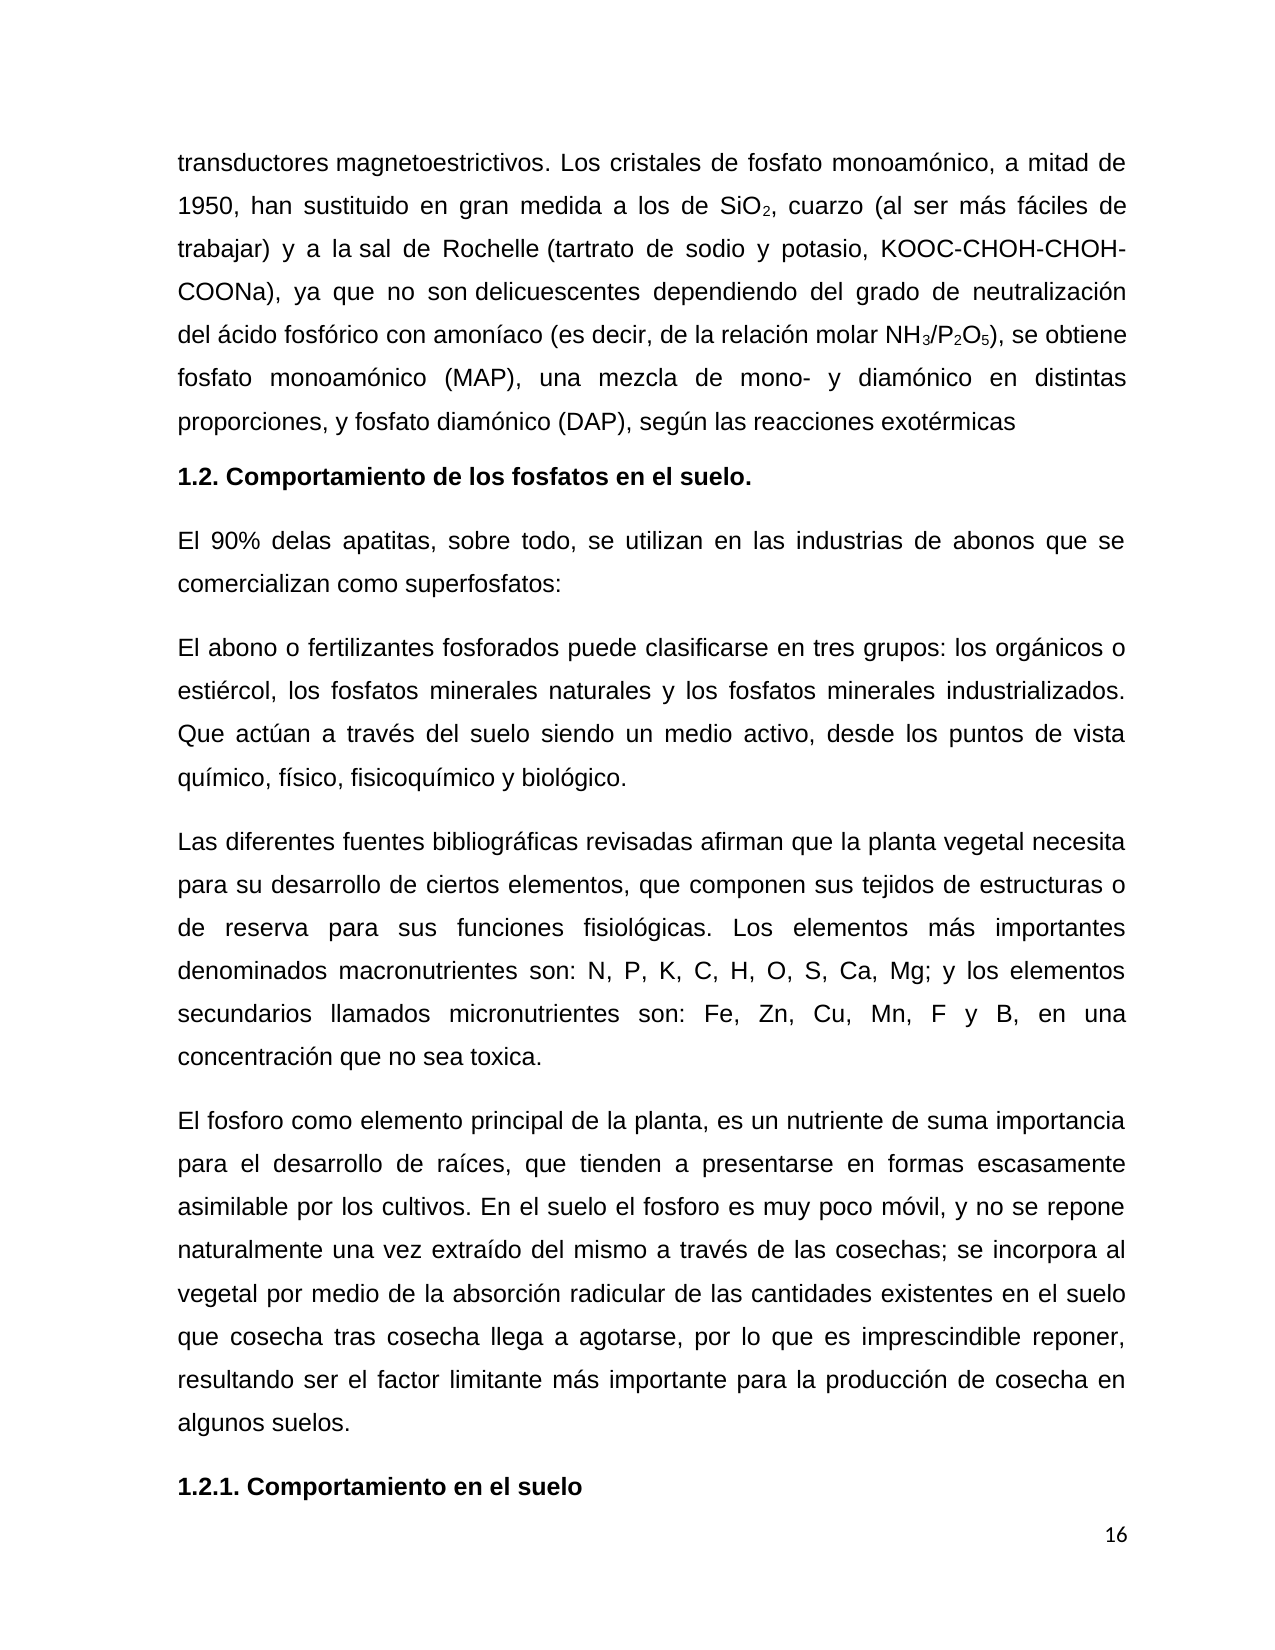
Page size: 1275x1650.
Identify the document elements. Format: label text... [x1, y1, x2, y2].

text El fosforo como elemento principal de la planta, es un nutriente de suma importancia para el desarrollo de raíces, que tienden a presentarse en formas escasamente asimilable por los cultivos. En el suelo el fosforo es muy poco móvil, y no se repone naturalmente una vez extraído del mismo a través de las cosechas; se incorpora al vegetal por medio de la absorción radicular de las cantidades existentes en el suelo que cosecha tras cosecha llega a agotarse, por lo que es imprescindible reponer, resultando ser el factor limitante más importante para la producción de cosecha en algunos suelos. [177, 1106, 1127, 1437]
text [177, 148, 1127, 435]
text Las diferentes fuentes bibliográficas revisadas afirman que la planta vegetal necesita para su desarrollo de ciertos elementos, que componen sus tejidos de estructuras o de reserva para sus funciones fisiológicas. Los elementos más importantes denominados macronutrientes son: N, P, K, C, H, O, S, Ca, Mg; y los elementos secundarios llamados micronutrientes son: Fe, Zn, Cu, Mn, F y B, en una concentración que no sea toxica. [177, 826, 1127, 1071]
text 1.2.1. Comportamiento en el suelo [177, 1472, 1127, 1501]
text El abono o fertilizantes fosforados puede clasificarse en tres grupos: los orgánicos o estiércol, los fosfatos minerales naturales y los fosfatos minerales industrializados. Que actúan a través del suelo siendo un medio activo, desde los puntos de vista químico, físico, fisicoquímico y biológico. [177, 633, 1127, 791]
text 1.2. Comportamiento de los fosfatos en el suelo. [177, 462, 1127, 491]
text El 90% delas apatitas, sobre todo, se utilizan en las industrias de abonos que se comercializan como superfosfatos: [177, 526, 1127, 598]
